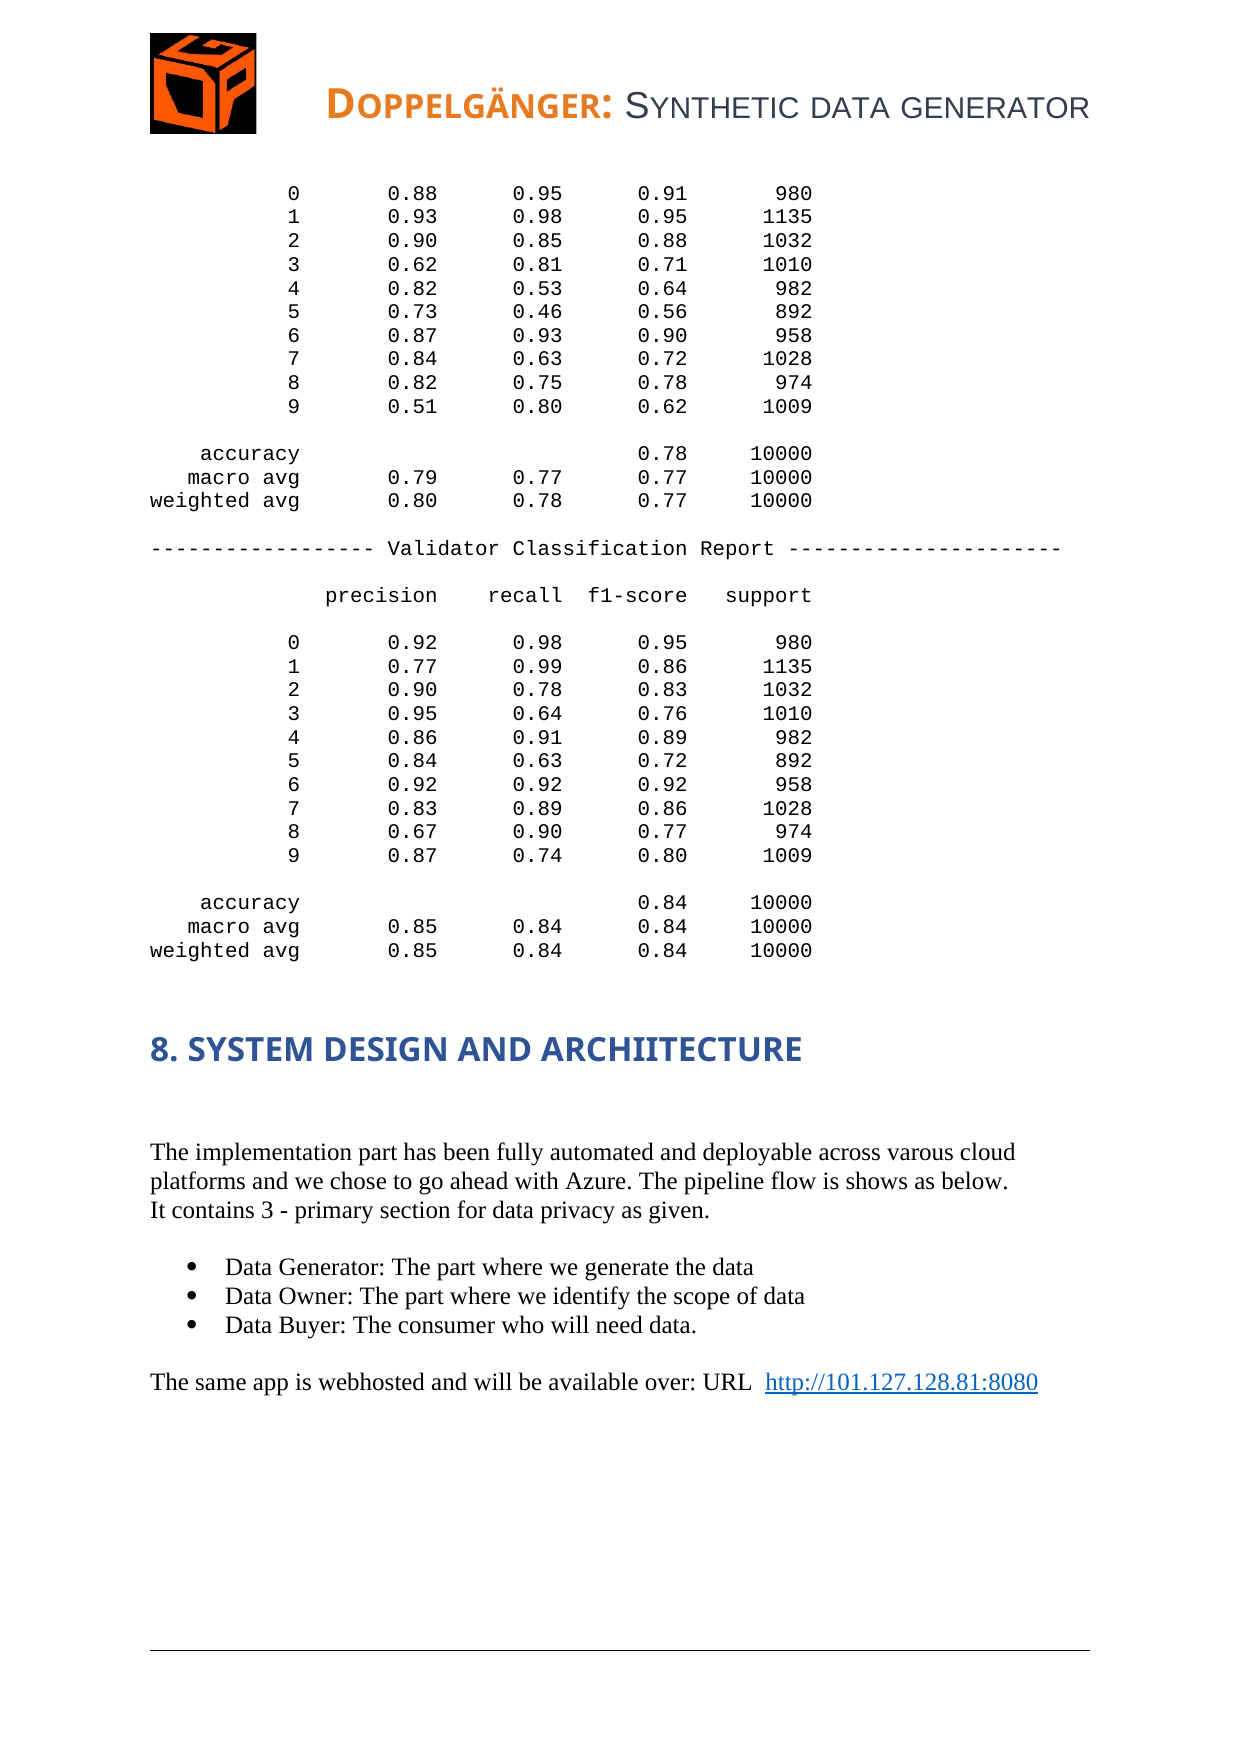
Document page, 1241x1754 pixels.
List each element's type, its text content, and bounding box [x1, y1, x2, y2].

text 8 0.67 0.90 0.77 974 [150, 821, 1090, 845]
text accuracy 0.78 10000 [150, 443, 1090, 467]
text 0 0.92 0.98 0.95 980 [150, 632, 1090, 656]
text 4 0.86 0.91 0.89 982 [150, 727, 1090, 750]
text macro avg 0.85 0.84 0.84 10000 [150, 916, 1090, 939]
text 6 0.92 0.92 0.92 958 [150, 774, 1090, 798]
text 6 0.87 0.93 0.90 958 [150, 325, 1090, 348]
text precision recall f1-score support [150, 585, 1090, 608]
text 9 0.51 0.80 0.62 1009 [150, 396, 1090, 419]
text 2 0.90 0.78 0.83 1032 [150, 679, 1090, 703]
picture [150, 33, 257, 134]
text 2 0.90 0.85 0.88 1032 [150, 230, 1090, 254]
list Data Generator: The part where we generate the data [187, 1252, 1090, 1281]
text 3 0.95 0.64 0.76 1010 [150, 703, 1090, 727]
text 4 0.82 0.53 0.64 982 [150, 277, 1090, 301]
text 5 0.73 0.46 0.56 892 [150, 301, 1090, 325]
text 9 0.87 0.74 0.80 1009 [150, 845, 1090, 869]
text It contains 3 - primary section for data privacy as given. [150, 1195, 1090, 1224]
text 5 0.84 0.63 0.72 892 [150, 750, 1090, 774]
list Data Owner: The part where we identify the scope of data [187, 1281, 1090, 1310]
text The implementation part has been fully automated and deployable across varous cloud platforms and we chose to go ahead with Azure. The pipeline flow is shows as below. [150, 1137, 1090, 1195]
text accuracy 0.84 10000 [150, 892, 1090, 916]
list Data Buyer: The consumer who will need data. [187, 1310, 1090, 1339]
text 0 0.88 0.95 0.91 980 [150, 183, 1090, 207]
text 1 0.77 0.99 0.86 1135 [150, 656, 1090, 679]
text weighted avg 0.80 0.78 0.77 10000 [150, 490, 1090, 514]
subtitle SYSTEM DESIGN AND ARCHIITECTURE [150, 1026, 1090, 1071]
text weighted avg 0.85 0.84 0.84 10000 [150, 939, 1090, 963]
text 8 0.82 0.75 0.78 974 [150, 372, 1090, 396]
text macro avg 0.79 0.77 0.77 10000 [150, 467, 1090, 490]
text 1 0.93 0.98 0.95 1135 [150, 207, 1090, 230]
text 3 0.62 0.81 0.71 1010 [150, 254, 1090, 277]
text The same app is webhosted and will be available over: URL http://101.127.128.81:8080 [150, 1367, 1090, 1396]
text 7 0.84 0.63 0.72 1028 [150, 348, 1090, 372]
text ------------------ Validator Classification Report ---------------------- [150, 538, 1090, 561]
text 7 0.83 0.89 0.86 1028 [150, 798, 1090, 821]
